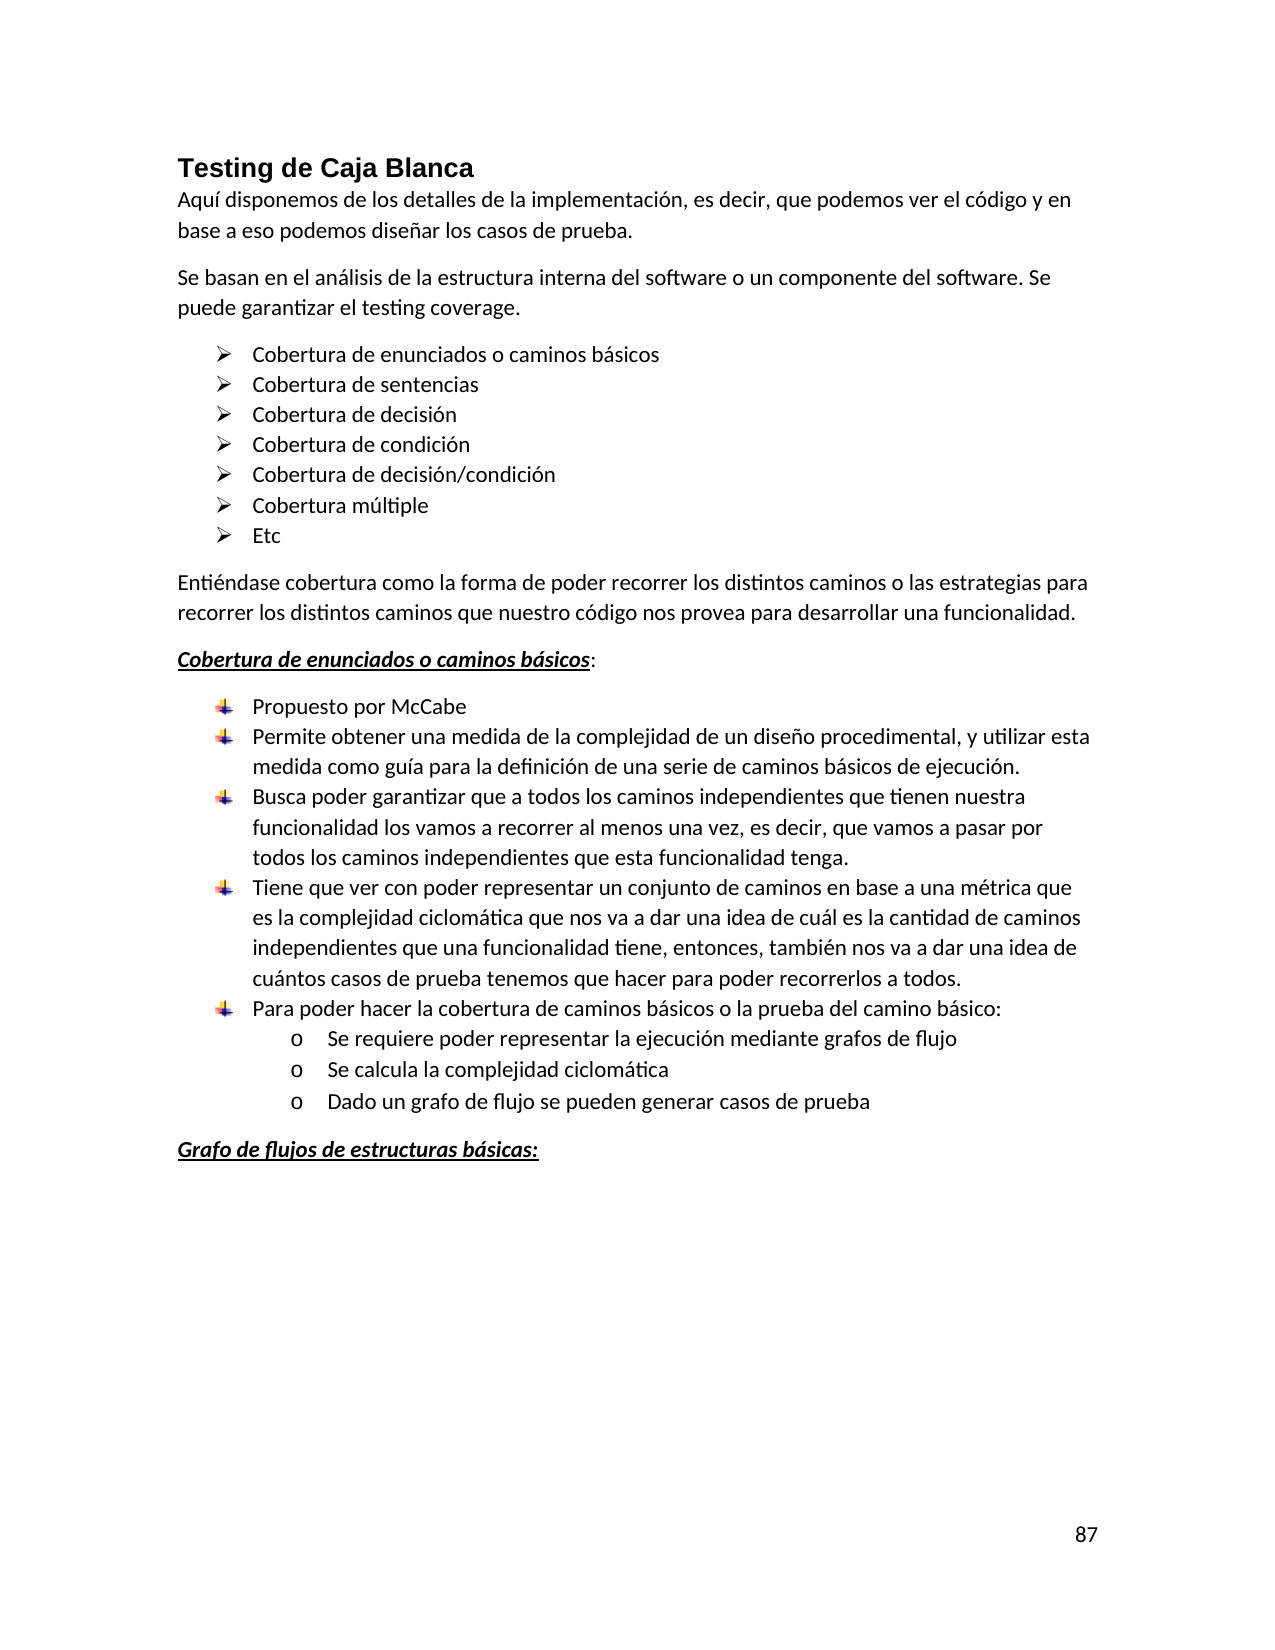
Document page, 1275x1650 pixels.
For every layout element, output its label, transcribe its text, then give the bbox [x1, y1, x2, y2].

list Para poder hacer la cobertura de caminos básicos o la prueba del camino básico: [215, 994, 1098, 1022]
text Grafo de flujos de estructuras básicas: [177, 1135, 1098, 1163]
text Entiéndase cobertura como la forma de poder recorrer los distintos caminos o las estrategias para recorrer los distintos caminos que nuestro código nos provea para desarrollar una funcionalidad. [177, 568, 1098, 626]
list Cobertura de sentencias [215, 370, 1098, 398]
picture [215, 878, 233, 896]
list Propuesto por McCabe [215, 692, 1098, 720]
list Tiene que ver con poder representar un conjunto de caminos en base a una métrica que es la complejidad ciclomática que nos va a dar una idea de cuál es la cantidad de caminos independientes que una funcionalidad tiene, entonces, también nos va a dar una idea de cuántos casos de prueba tenemos que hacer para poder recorrerlos a todos. [215, 873, 1098, 992]
list Busca poder garantizar que a todos los caminos independientes que tienen nuestra funcionalidad los vamos a recorrer al menos una vez, es decir, que vamos a pasar por todos los caminos independientes que esta funcionalidad tenga. [215, 782, 1098, 871]
picture [215, 727, 233, 745]
list Cobertura de condición [215, 430, 1098, 458]
list Permite obtener una medida de la complejidad de un diseño procedimental, y utilizar esta medida como guía para la definición de una serie de caminos básicos de ejecución. [215, 722, 1098, 780]
subtitle Testing de Caja Blanca [177, 152, 1098, 183]
list Etc [215, 521, 1098, 549]
text Cobertura de enunciados o caminos básicos: [177, 645, 1098, 673]
list Cobertura múltiple [215, 491, 1098, 519]
text Se basan en el análisis de la estructura interna del software o un componente del software. Se puede garantizar el testing coverage. [177, 263, 1098, 321]
picture [215, 999, 233, 1017]
list Dado un grafo de flujo se pueden generar casos de prueba [290, 1087, 1098, 1116]
text Aquí disponemos de los detalles de la implementación, es decir, que podemos ver el código y en base a eso podemos diseñar los casos de prueba. [177, 186, 1098, 244]
picture [215, 788, 233, 805]
list Cobertura de decisión [215, 400, 1098, 428]
list Se calcula la complejidad ciclomática [290, 1056, 1098, 1085]
list Cobertura de enunciados o caminos básicos [215, 340, 1098, 368]
picture [215, 697, 233, 715]
list Cobertura de decisión/condición [215, 461, 1098, 488]
list Se requiere poder representar la ejecución mediante grafos de flujo [290, 1024, 1098, 1053]
